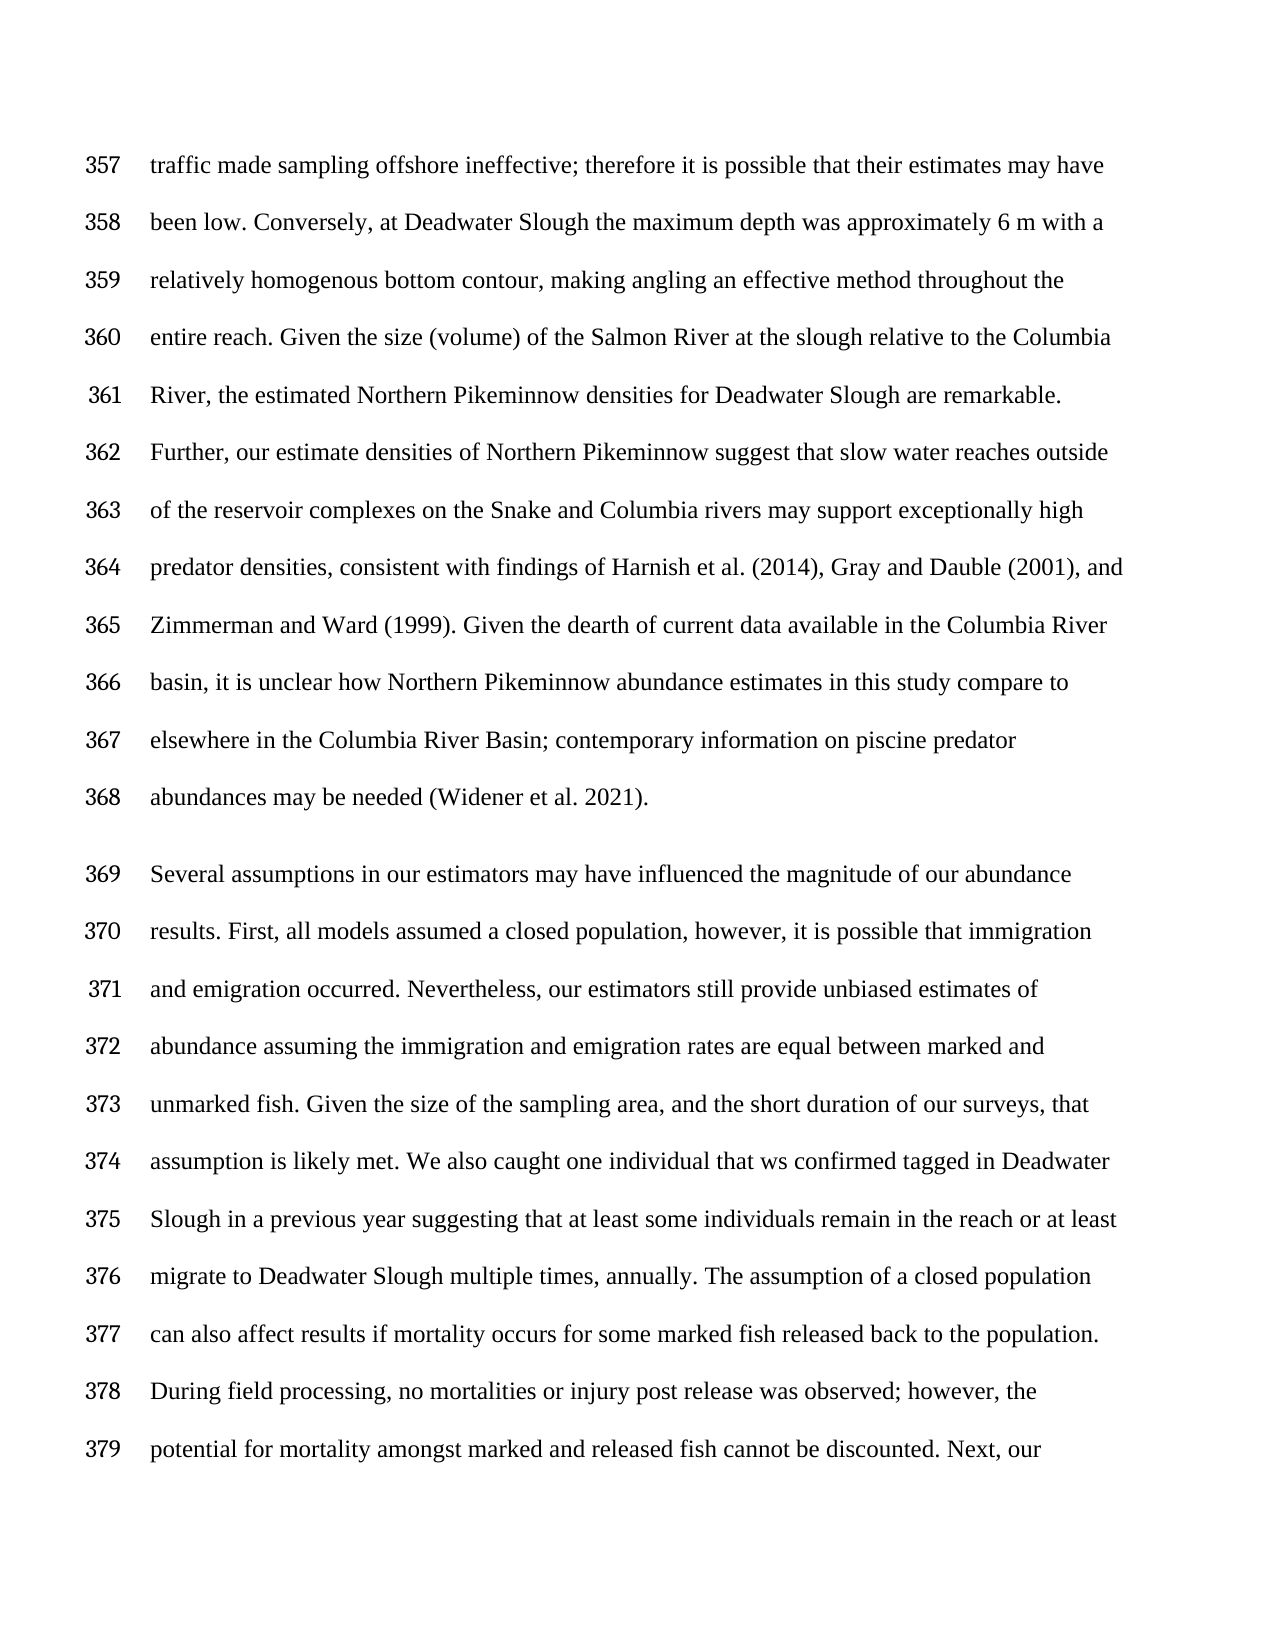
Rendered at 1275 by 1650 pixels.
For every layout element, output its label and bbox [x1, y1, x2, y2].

text [150, 150, 1125, 811]
text [150, 859, 1125, 1462]
